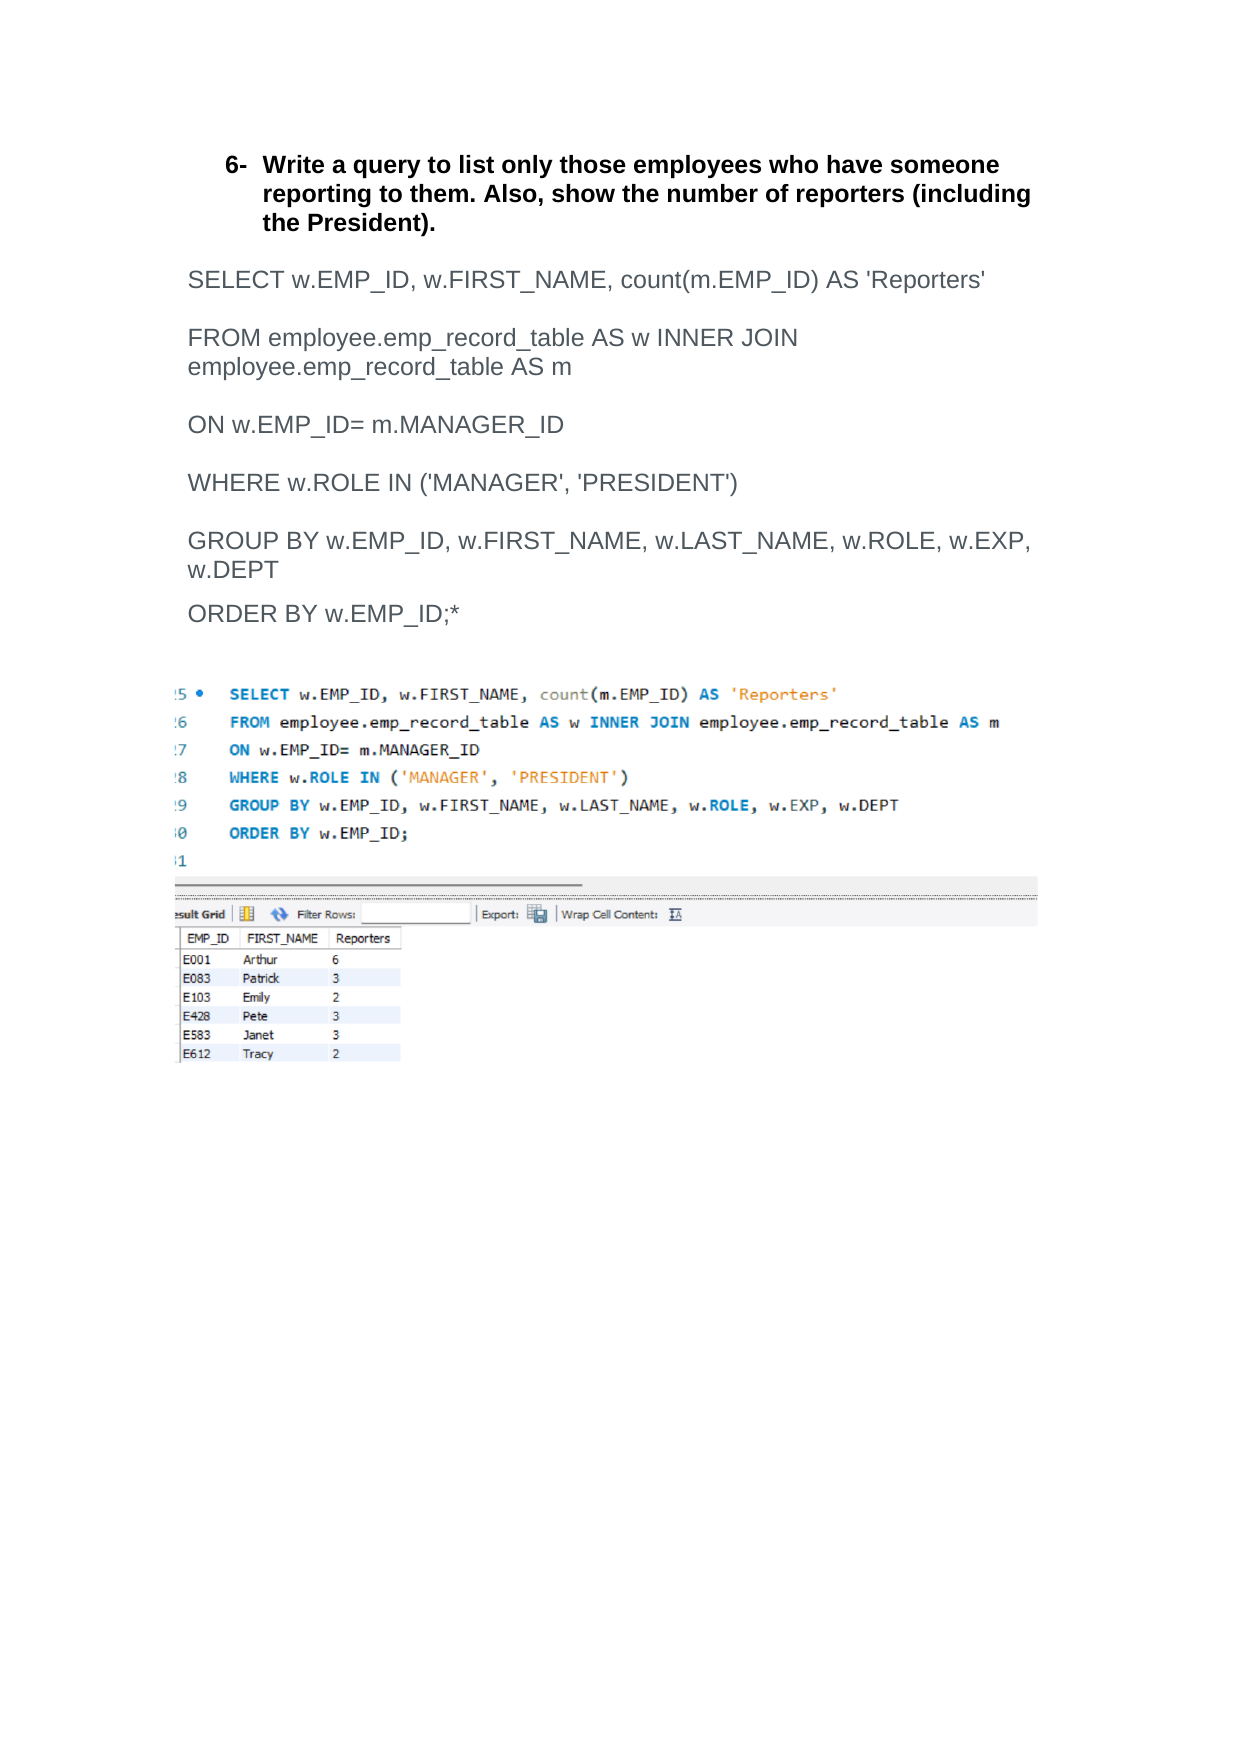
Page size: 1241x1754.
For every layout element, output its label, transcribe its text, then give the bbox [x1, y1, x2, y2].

text SELECT w.EMP_ID, w.FIRST_NAME, count(m.EMP_ID) AS 'Reporters' [187, 265, 1053, 294]
picture [174, 680, 1038, 1085]
text ON w.EMP_ID= m.MANAGER_ID [187, 410, 1053, 439]
text ORDER BY w.EMP_ID;* [187, 599, 1053, 628]
text GROUP BY w.EMP_ID, w.FIRST_NAME, w.LAST_NAME, w.ROLE, w.EXP, w.DEPT [187, 526, 1053, 583]
text WHERE w.ROLE IN ('MANAGER', 'PRESIDENT') [187, 468, 1053, 497]
list Write a query to list only those employees who have someone reporting to them. Also, show the number of reporters (including the President). [225, 150, 1053, 236]
text FROM employee.emp_record_table AS w INNER JOIN employee.emp_record_table AS m [187, 323, 1053, 381]
